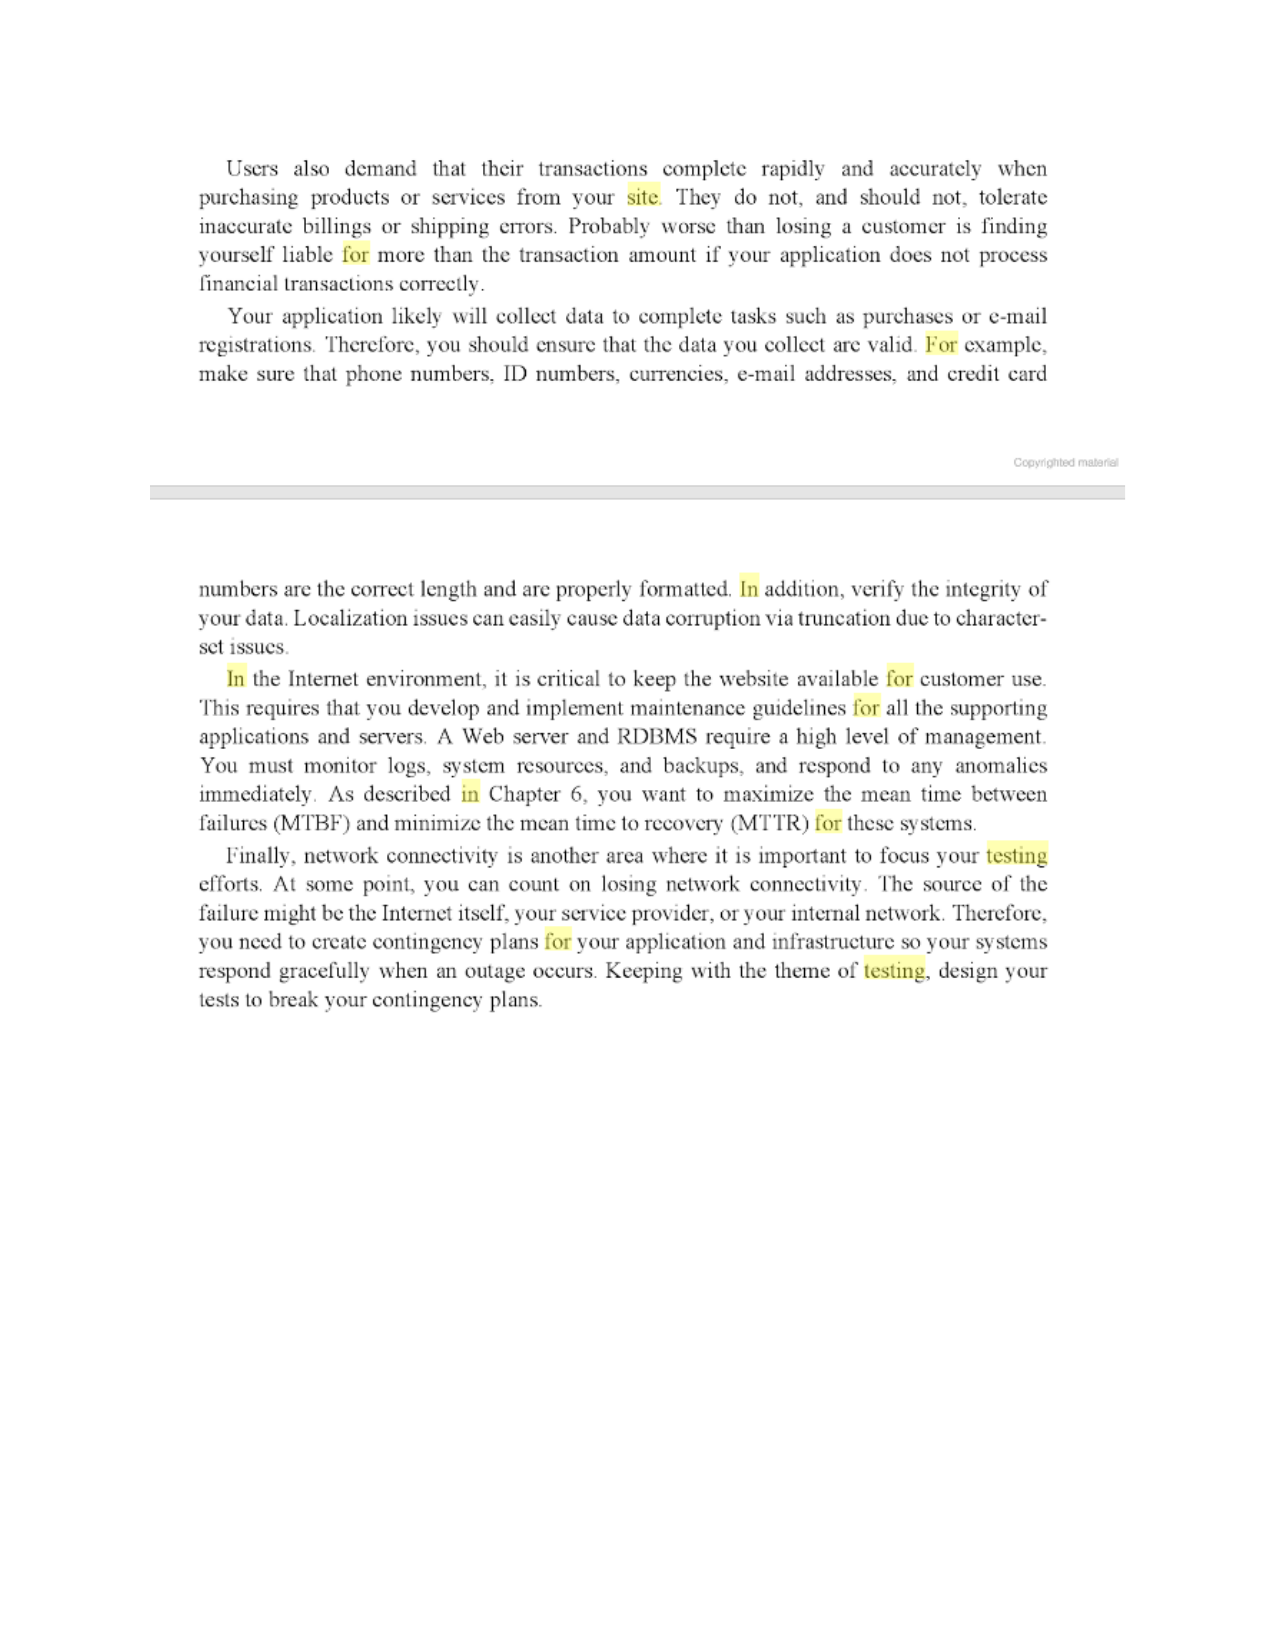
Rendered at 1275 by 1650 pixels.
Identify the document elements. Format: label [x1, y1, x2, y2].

picture [150, 150, 1125, 1041]
